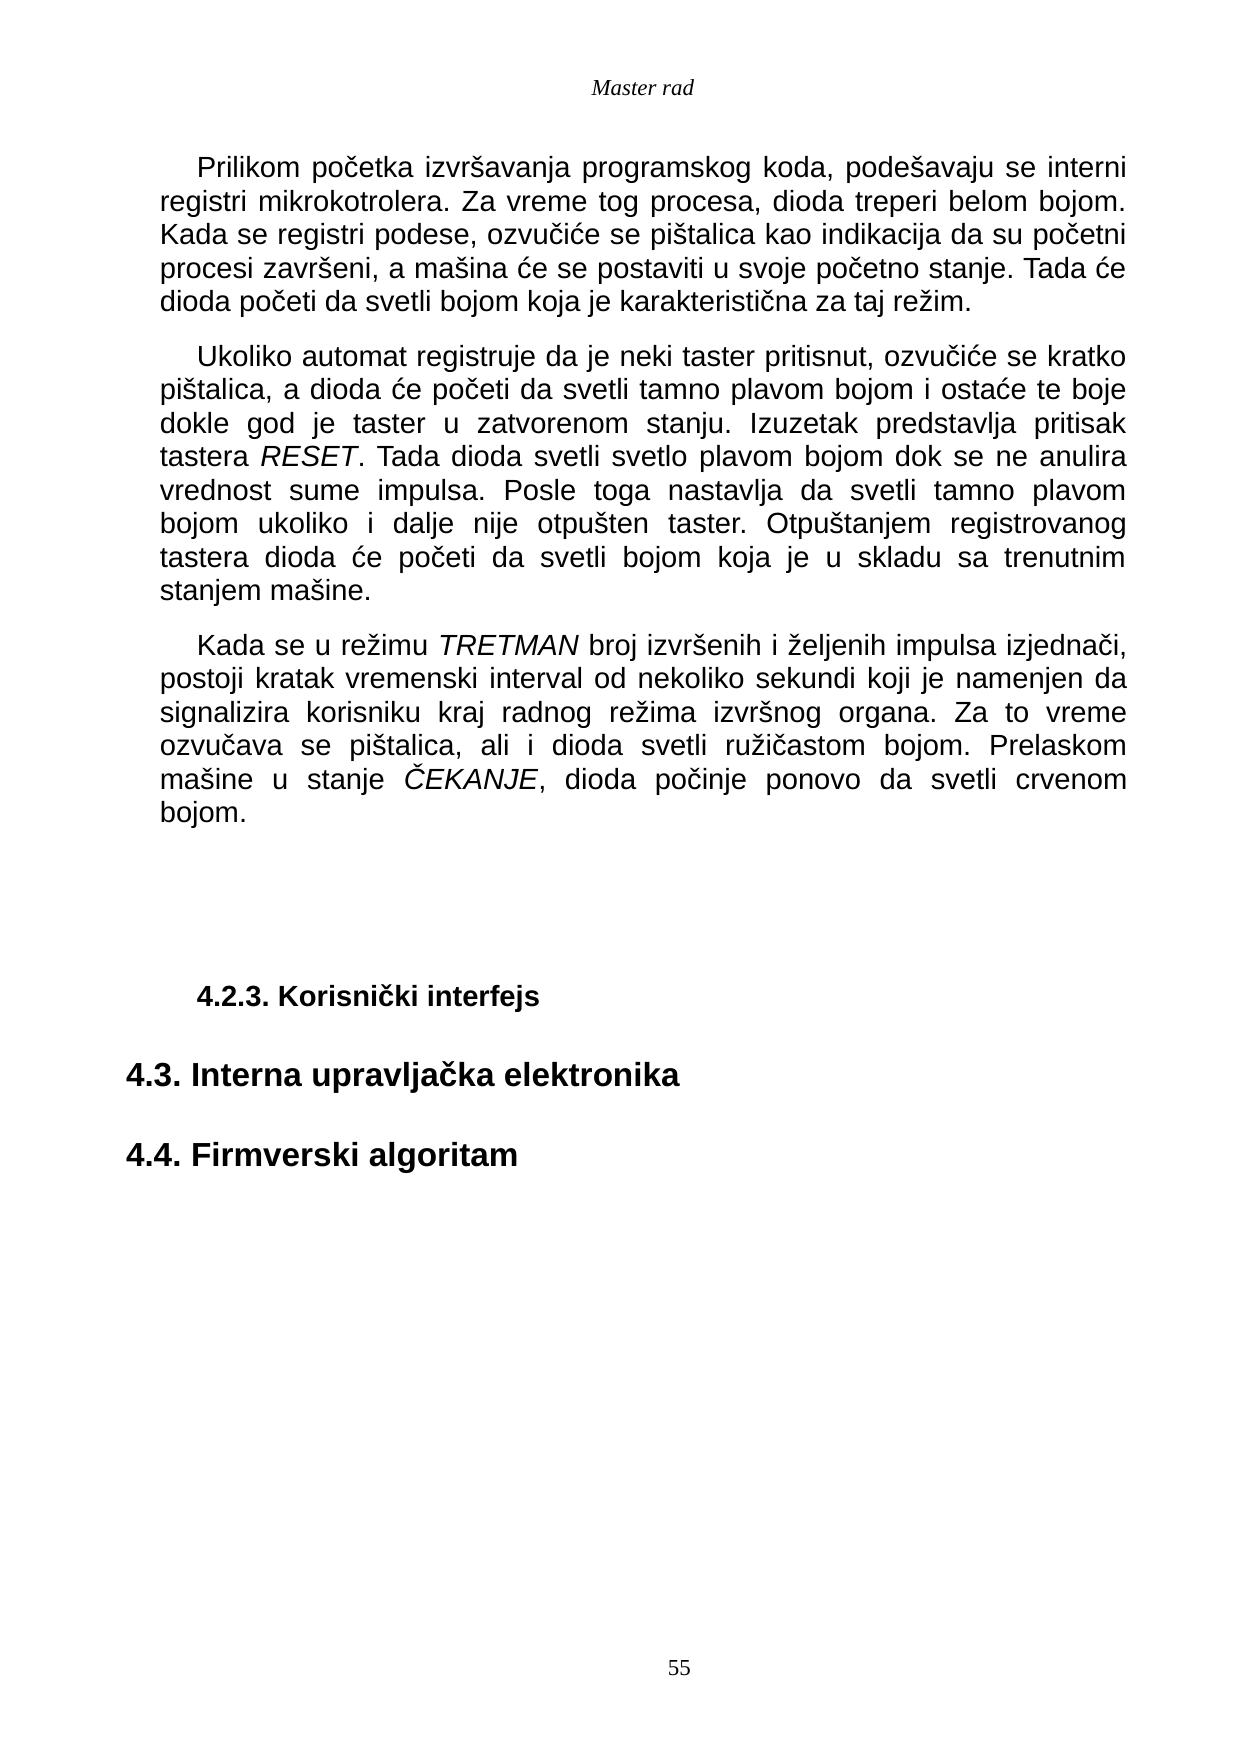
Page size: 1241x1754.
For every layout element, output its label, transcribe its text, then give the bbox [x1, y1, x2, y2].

text Kada se u režimu TRETMAN broj izvršenih i željenih impulsa izjednači, postoji kratak vremenski interval od nekoliko sekundi koji je namenjen da signalizira korisniku kraj radnog režima izvršnog organa. Za to vreme ozvučava se pištalica, ali i dioda svetli ružičastom bojom. Prelaskom mašine u stanje ČEKANJE, dioda počinje ponovo da svetli crvenom bojom. [159, 628, 1128, 829]
subtitle Firmverski algoritam [89, 1135, 1128, 1173]
subtitle Interna upravljačka elektronika [89, 1054, 1128, 1093]
text Prilikom početka izvršavanja programskog koda, podešavaju se interni registri mikrokotrolera. Za vreme tog procesa, dioda treperi belom bojom. Kada se registri podese, ozvučiće se pištalica kao indikacija da su početni procesi završeni, a mašina će se postaviti u svoje početno stanje. Tada će dioda početi da svetli bojom koja je karakteristična za taj režim. [159, 150, 1128, 318]
list Korisnički interfejs [159, 979, 1128, 1013]
text Ukoliko automat registruje da je neki taster pritisnut, ozvučiće se kratko pištalica, a dioda će početi da svetli tamno plavom bojom i ostaće te boje dokle god je taster u zatvorenom stanju. Izuzetak predstavlja pritisak tastera RESET. Tada dioda svetli svetlo plavom bojom dok se ne anulira vrednost sume impulsa. Posle toga nastavlja da svetli tamno plavom bojom ukoliko i dalje nije otpušten taster. Otpuštanjem registrovanog tastera dioda će početi da svetli bojom koja je u skladu sa trenutnim stanjem mašine. [159, 338, 1128, 607]
